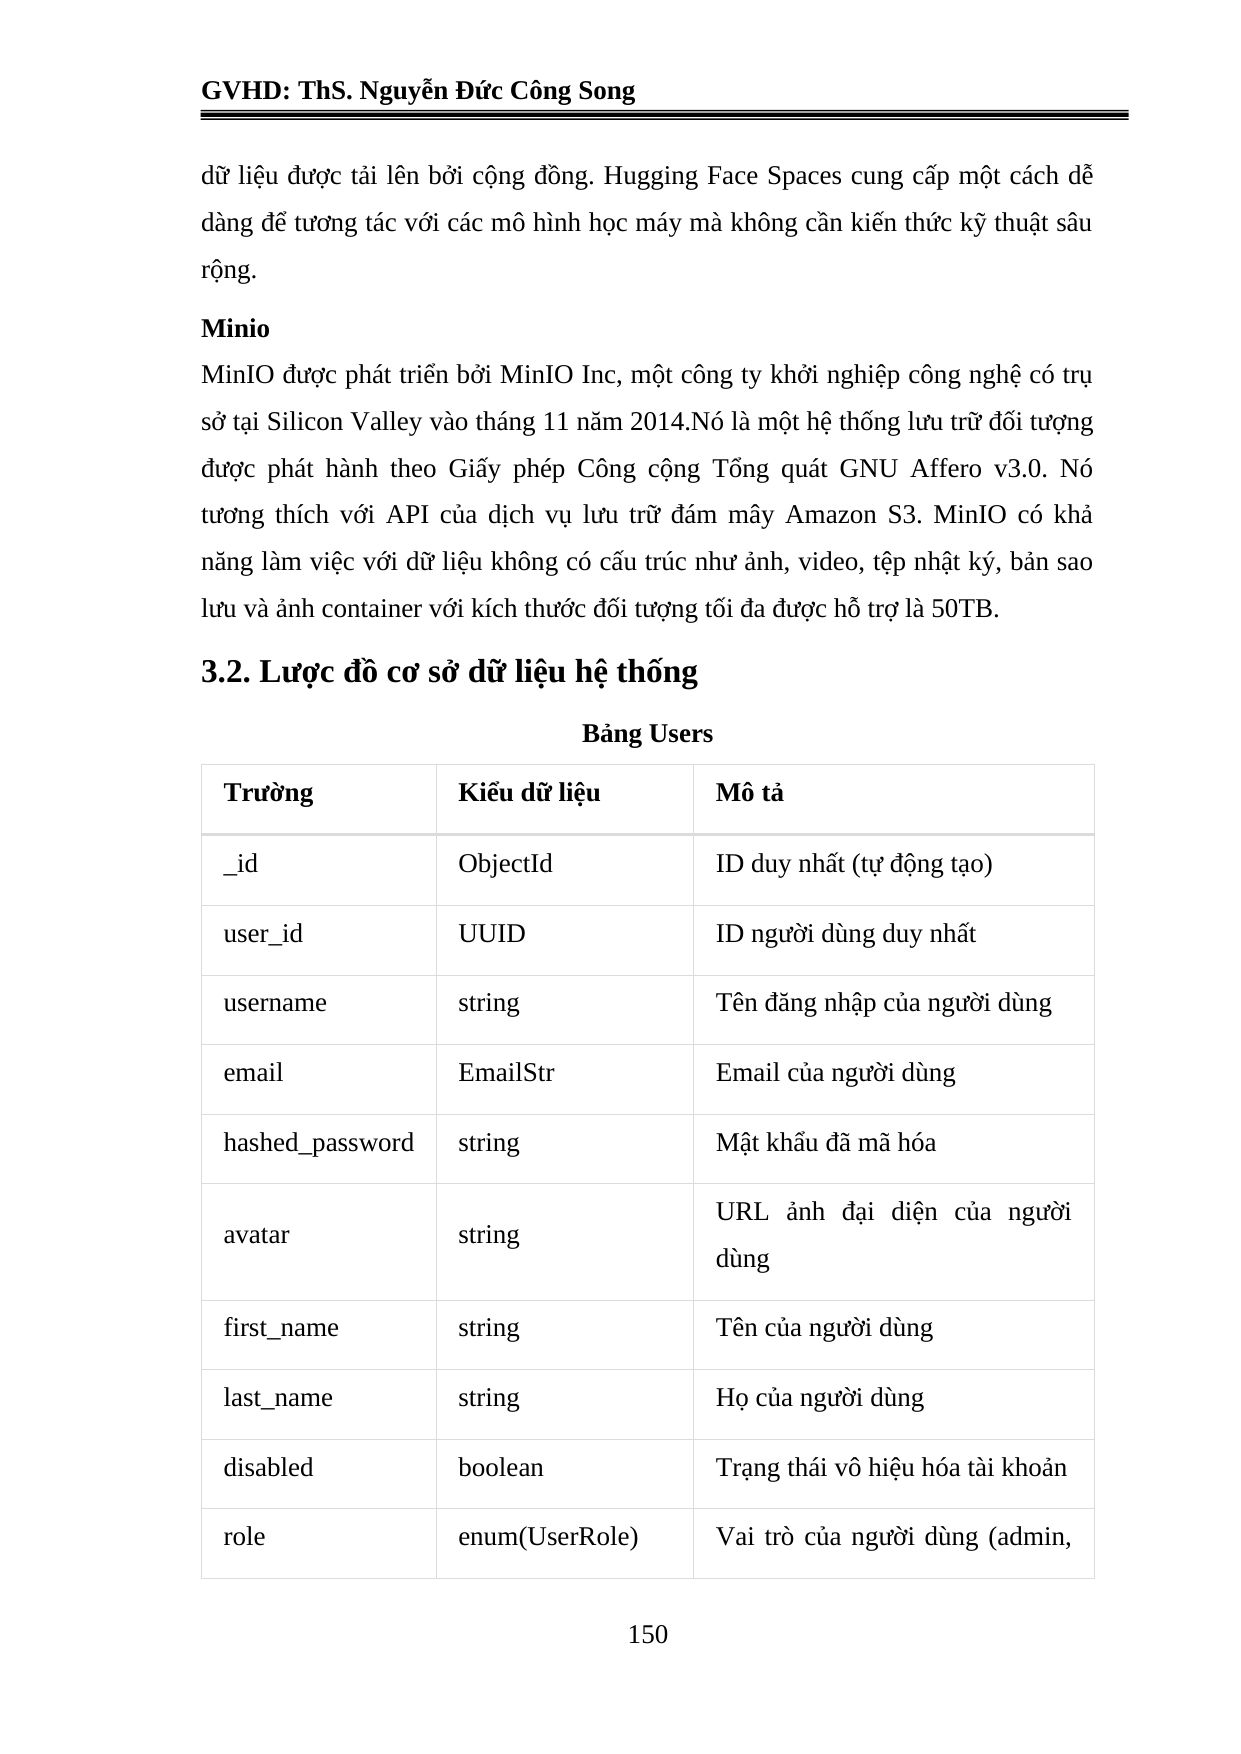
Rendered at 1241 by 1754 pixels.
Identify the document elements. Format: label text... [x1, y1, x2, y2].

table_cell Trạng thái vô hiệu hóa tài khoản [694, 1440, 1094, 1508]
table_cell hashed_password [202, 1115, 436, 1183]
table_cell user_id [202, 906, 436, 974]
table_cell string [437, 1184, 693, 1299]
text Bảng Users [201, 717, 1094, 748]
table_cell UUID [437, 906, 693, 974]
table_cell string [437, 1301, 693, 1369]
table_cell ID người dùng duy nhất [694, 906, 1094, 974]
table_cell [694, 1509, 1094, 1578]
table_cell URL ảnh đại diện của người dùng [694, 1184, 1094, 1299]
table_header Trường [202, 765, 436, 833]
table_cell ID duy nhất (tự động tạo) [694, 836, 1094, 905]
table_header Kiểu dữ liệu [437, 765, 693, 833]
text Minio [201, 312, 1094, 343]
table_cell email [202, 1045, 436, 1114]
table_header Mô tả [694, 765, 1094, 833]
table_cell string [437, 1115, 693, 1183]
table_cell role [202, 1509, 436, 1578]
table_cell _id [202, 836, 436, 905]
table_cell first_name [202, 1301, 436, 1369]
table_cell avatar [202, 1184, 436, 1299]
text Lược đồ cơ sở dữ liệu hệ thống [201, 651, 1094, 689]
table_cell Tên của người dùng [694, 1301, 1094, 1369]
table_cell Mật khẩu đã mã hóa [694, 1115, 1094, 1183]
table_cell Tên đăng nhập của người dùng [694, 976, 1094, 1044]
table_cell last_name [202, 1370, 436, 1439]
table_cell enum(UserRole) [437, 1509, 693, 1578]
table_cell username [202, 976, 436, 1044]
table_cell ObjectId [437, 836, 693, 905]
table_cell EmailStr [437, 1045, 693, 1114]
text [201, 159, 1094, 284]
table_cell disabled [202, 1440, 436, 1508]
table_cell boolean [437, 1440, 693, 1508]
table_cell Họ của người dùng [694, 1370, 1094, 1439]
table_cell string [437, 1370, 693, 1439]
text MinIO được phát triển bởi MinIO Inc, một công ty khởi nghiệp công nghệ có trụ sở tại Silicon Valley vào tháng 11 năm 2014.Nó là một hệ thống lưu trữ đối tượng được phát hành theo Giấy phép Công cộng Tổng quát GNU Affero v3.0. Nó tương thích với API của dịch vụ lưu trữ đám mây Amazon S3. MinIO có khả năng làm việc với dữ liệu không có cấu trúc như ảnh, video, tệp nhật ký, bản sao lưu và ảnh container với kích thước đối tượng tối đa được hỗ trợ là 50TB. [201, 359, 1094, 623]
table_cell Email của người dùng [694, 1045, 1094, 1114]
table_cell string [437, 976, 693, 1044]
